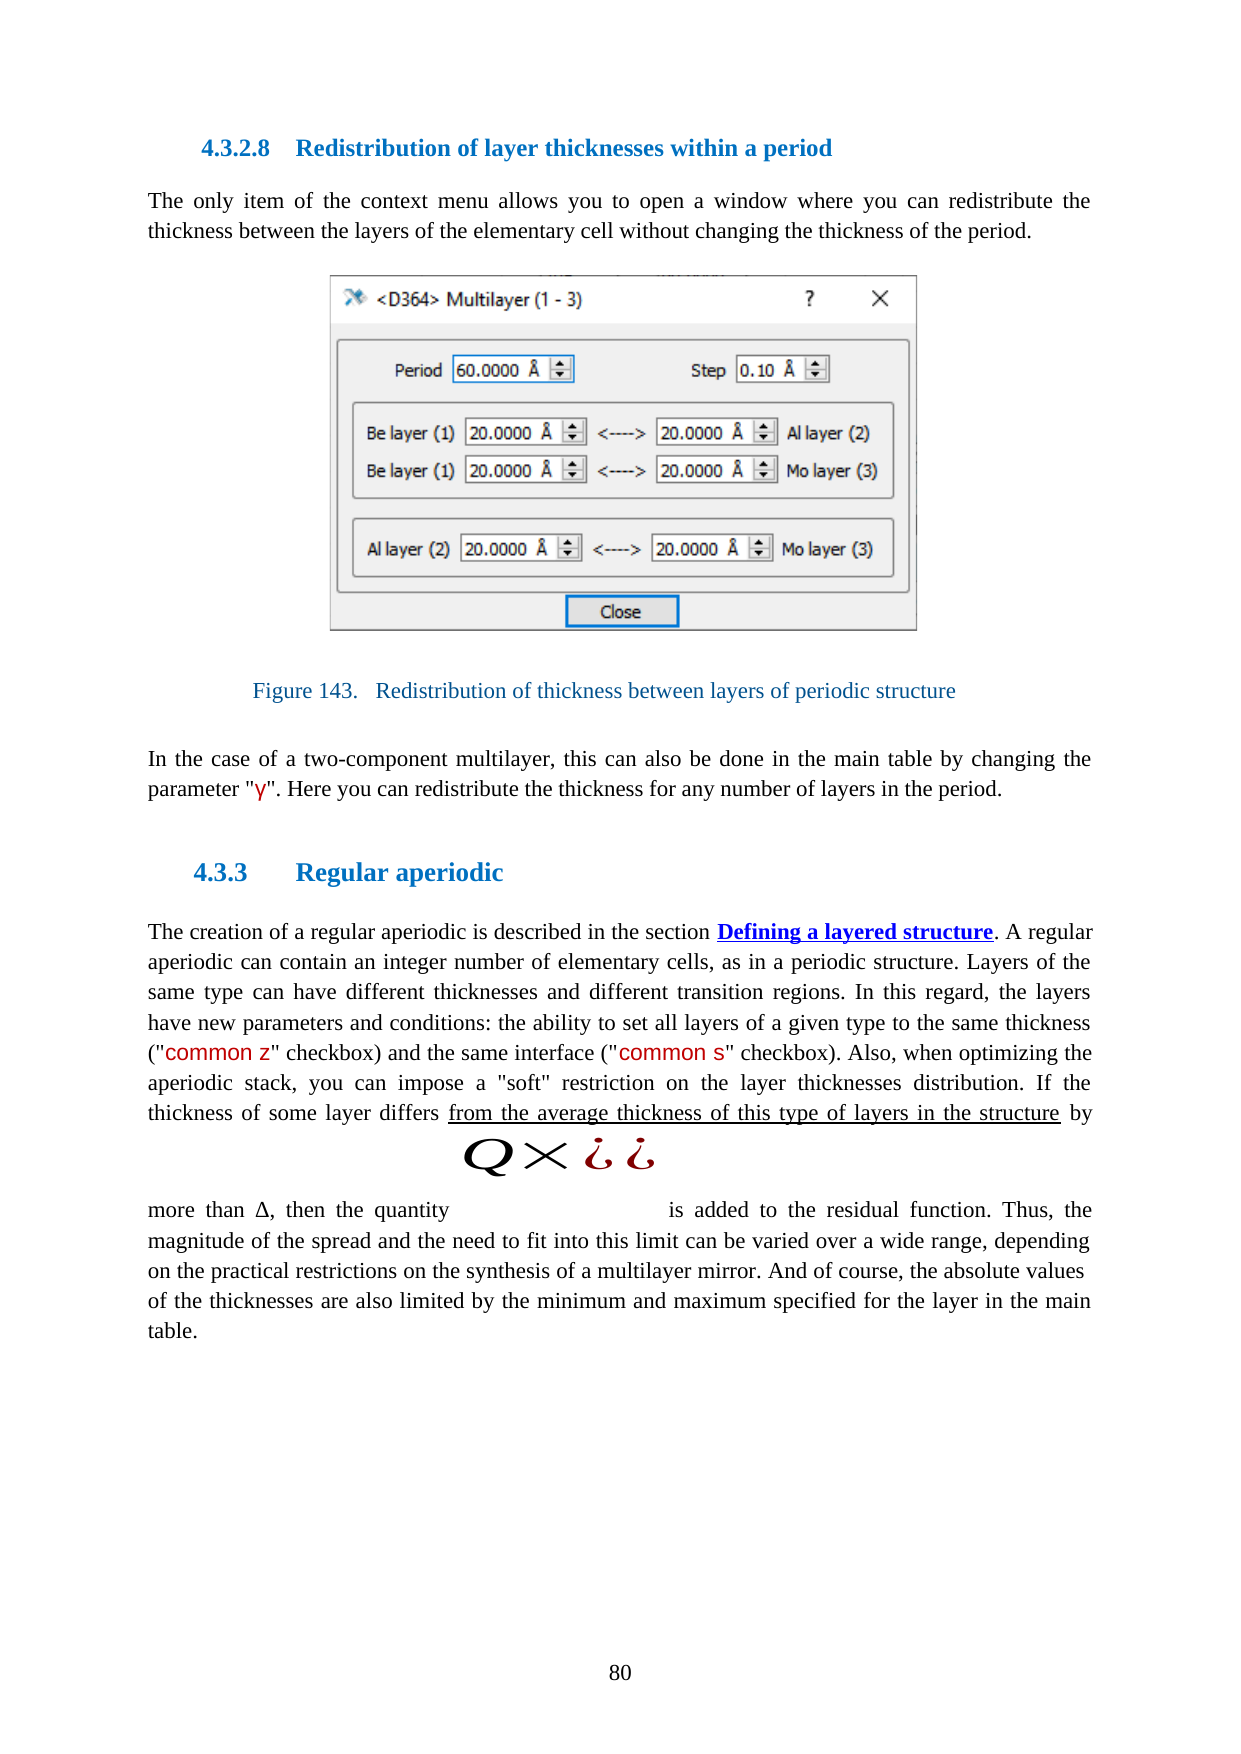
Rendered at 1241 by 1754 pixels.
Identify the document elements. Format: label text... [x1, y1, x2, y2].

picture [329, 275, 918, 631]
text In the case of a two-component multilayer, this can also be done in the main table by changing the parameter "γ". Here you can redistribute the thickness for any number of layers in the period. [148, 745, 1093, 802]
text The only item of the context menu allows you to open a window where you can redistribute the thickness between the layers of the elementary cell without changing the thickness of the period. [148, 187, 1093, 243]
subtitle Regular aperiodic [193, 856, 1093, 887]
subtitle Redistribution of layer thicknesses within a period [201, 133, 1093, 162]
text The creation of a regular aperiodic is described in the section Defining a layered structure. A regular aperiodic can contain an integer number of elementary cells, as in a periodic structure. Layers of the same type can have different thicknesses and different transition regions. In this regard, the layers have new parameters and conditions: the ability to set all layers of a given type to the same thickness ("common z" checkbox) and the same interface ("common s" checkbox). Also, when optimizing the aperiodic stack, you can impose a "soft" restriction on the layer thicknesses distribution. If the thickness of some layer differs from the average thickness of this type of layers in the structure by more than ∆, then the quantity is added to the residual function. Thus, the magnitude of the spread and the need to fit into this limit can be varied over a wide range, depending on the practical restrictions on the synthesis of a multilayer mirror. And of course, the absolute values ​​of the thicknesses are also limited by the minimum and maximum specified for the layer in the main table. [148, 918, 1093, 1344]
